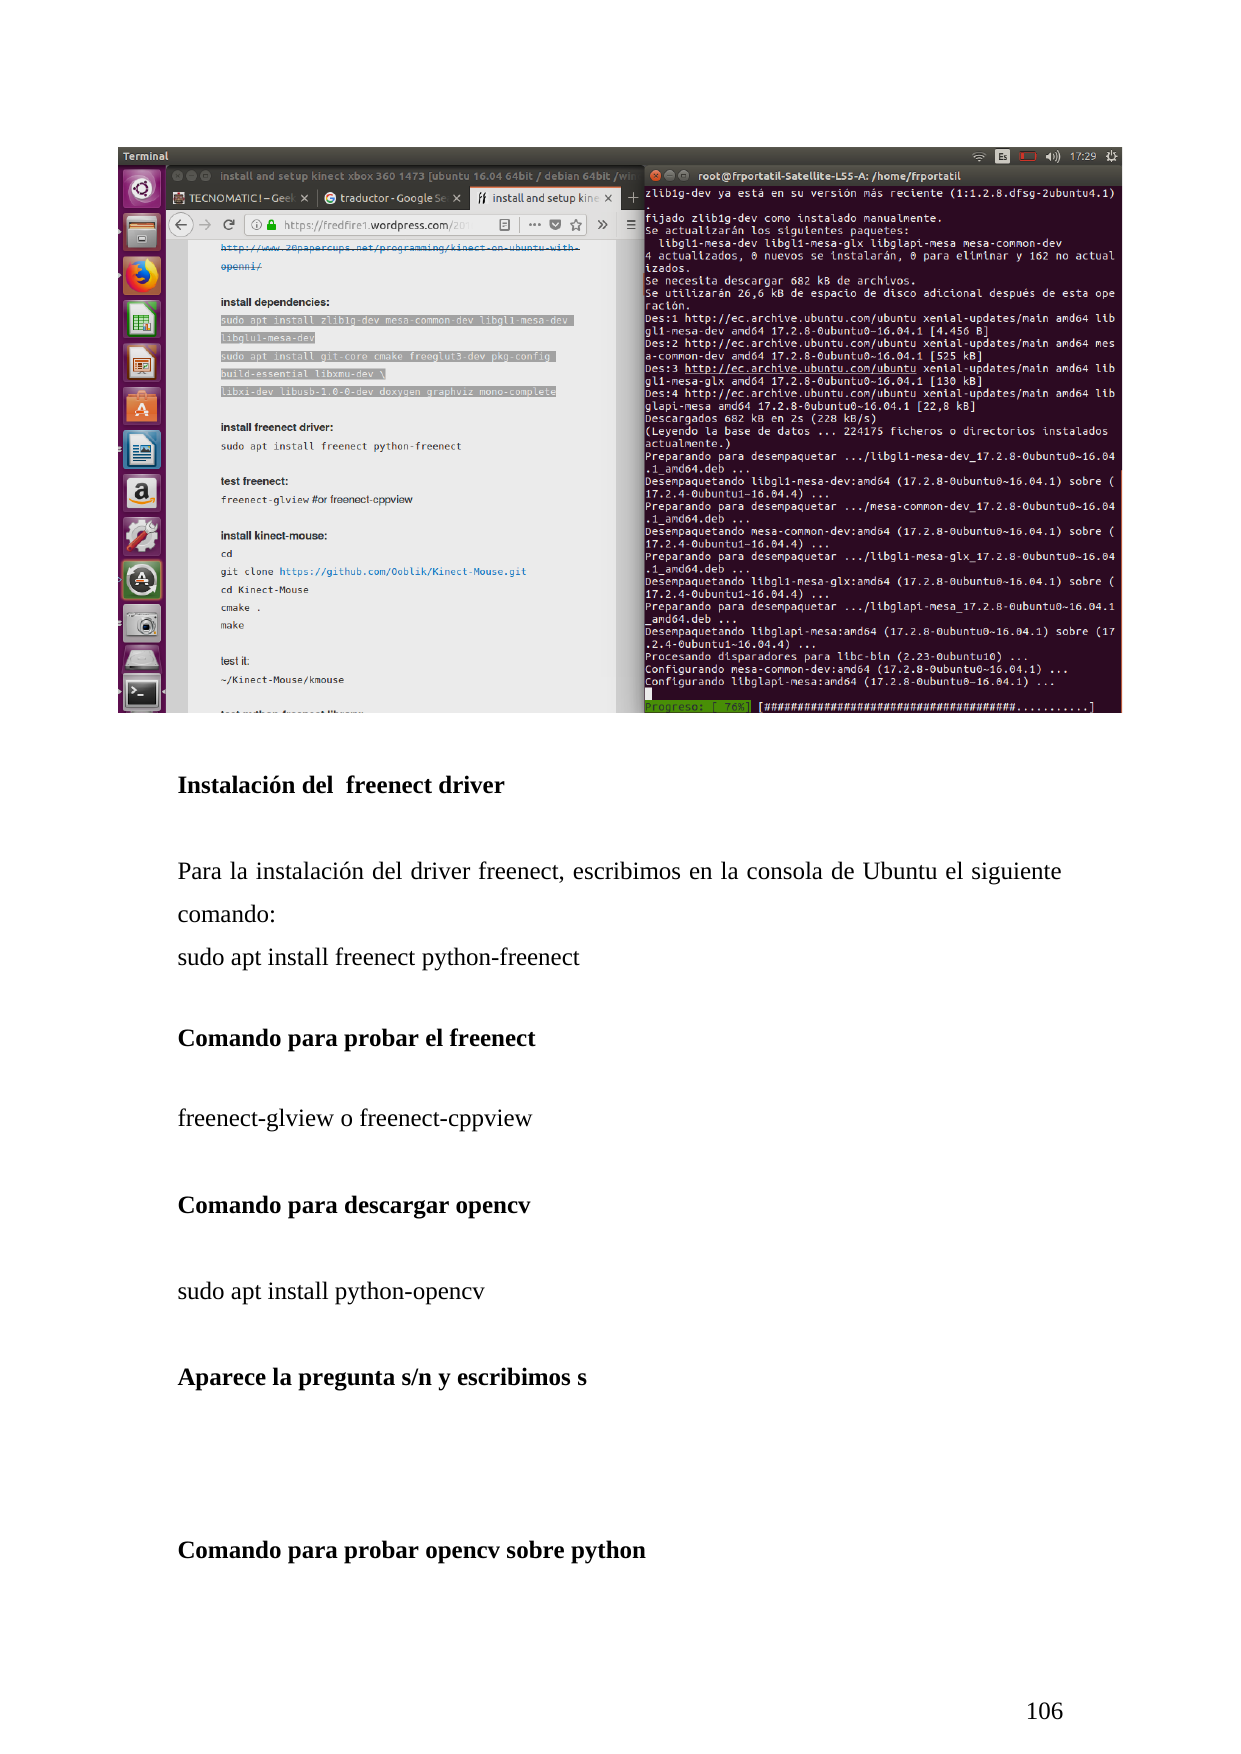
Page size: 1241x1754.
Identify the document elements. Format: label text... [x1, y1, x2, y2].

text sudo apt install freenect python-freenect [177, 942, 1063, 971]
text Aparece la pregunta s/n y escribimos s [177, 1362, 1063, 1391]
text sudo apt install python-opencv [177, 1276, 1063, 1305]
text Comando para probar el freenect [177, 1023, 1063, 1052]
text freenect-glview o freenect-cppview [177, 1103, 1063, 1132]
text Instalación del freenect driver [177, 770, 1063, 798]
text Comando para probar opencv sobre python [177, 1535, 1063, 1563]
text Comando para descargar opencv [177, 1190, 1063, 1218]
picture [118, 147, 1123, 713]
text Para la instalación del driver freenect, escribimos en la consola de Ubuntu el siguiente comando: [177, 856, 1063, 928]
